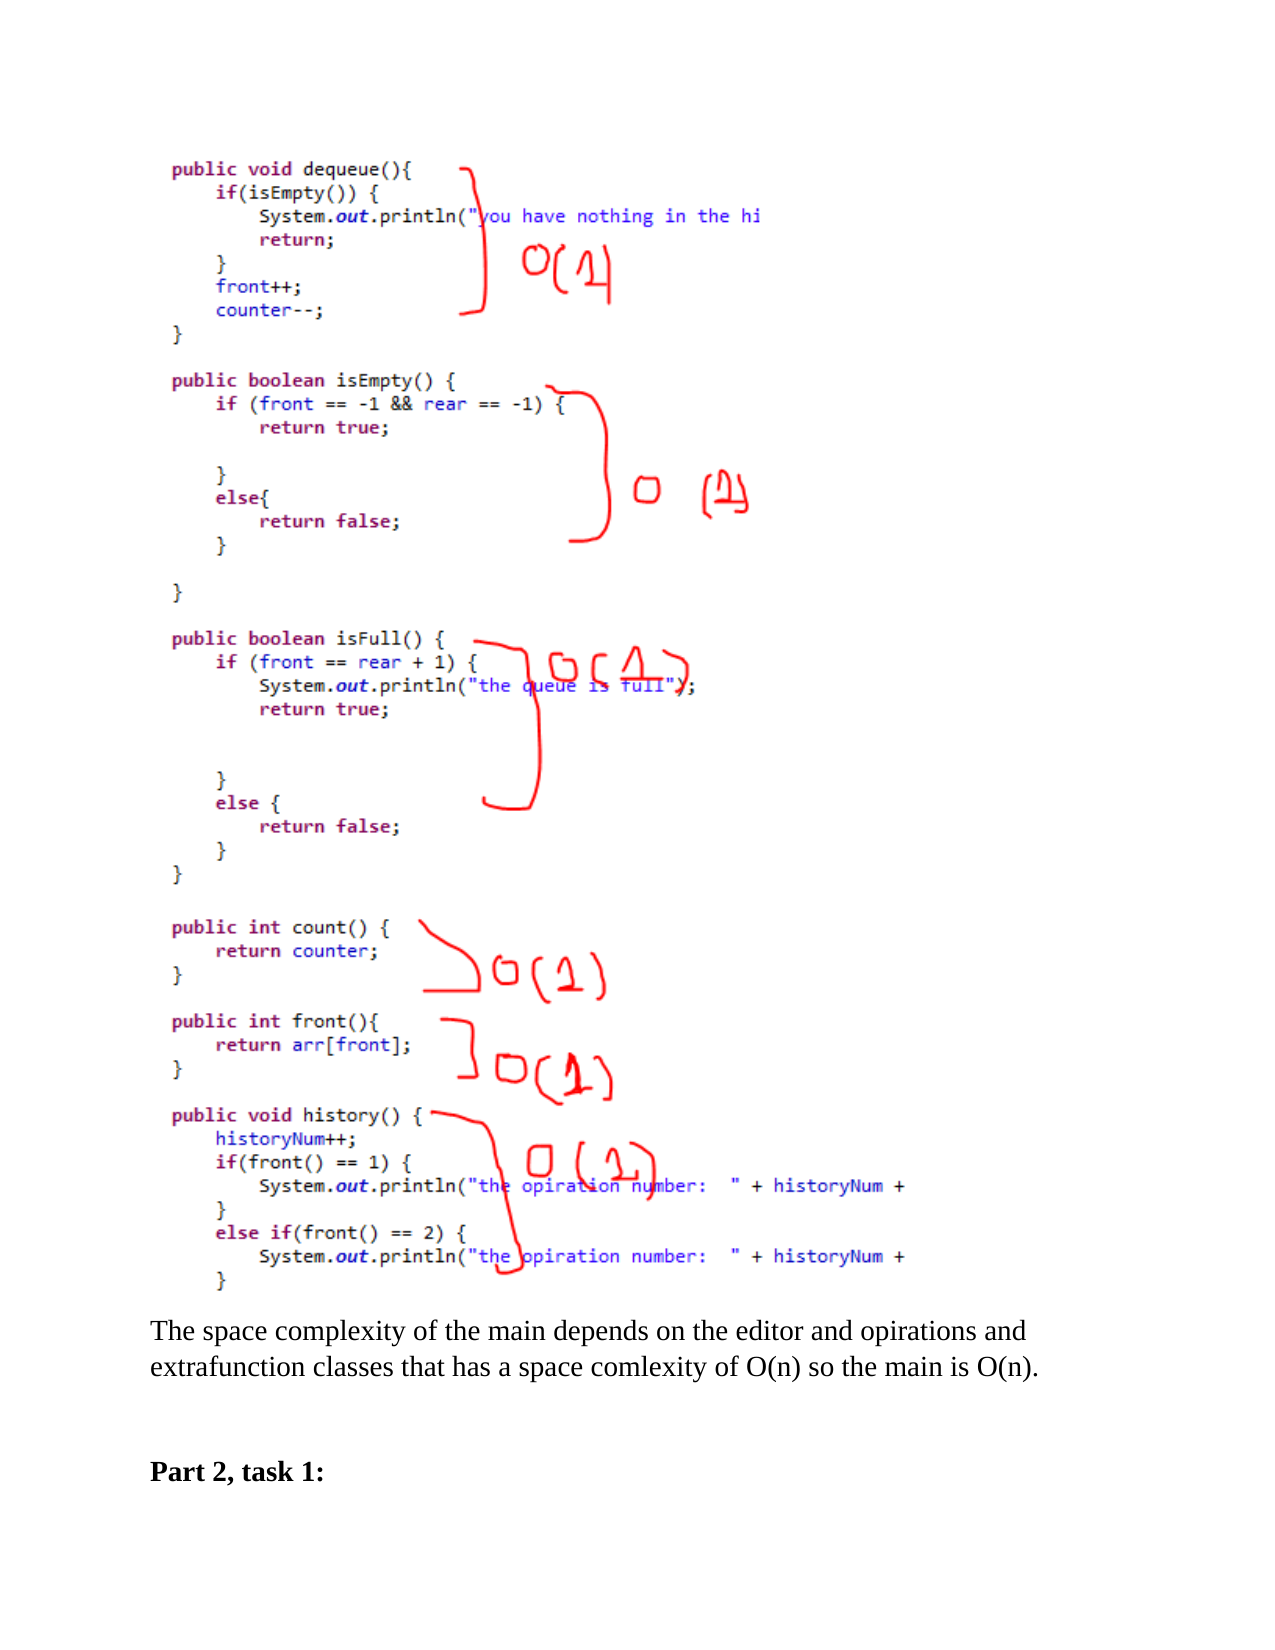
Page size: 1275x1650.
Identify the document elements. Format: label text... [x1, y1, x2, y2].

picture [150, 150, 760, 897]
text Part 2, task 1: [150, 1454, 1125, 1488]
picture [150, 904, 905, 1294]
text The space complexity of the main depends on the editor and opirations and extrafunction classes that has a space comlexity of O(n) so the main is O(n). [150, 1313, 1125, 1382]
